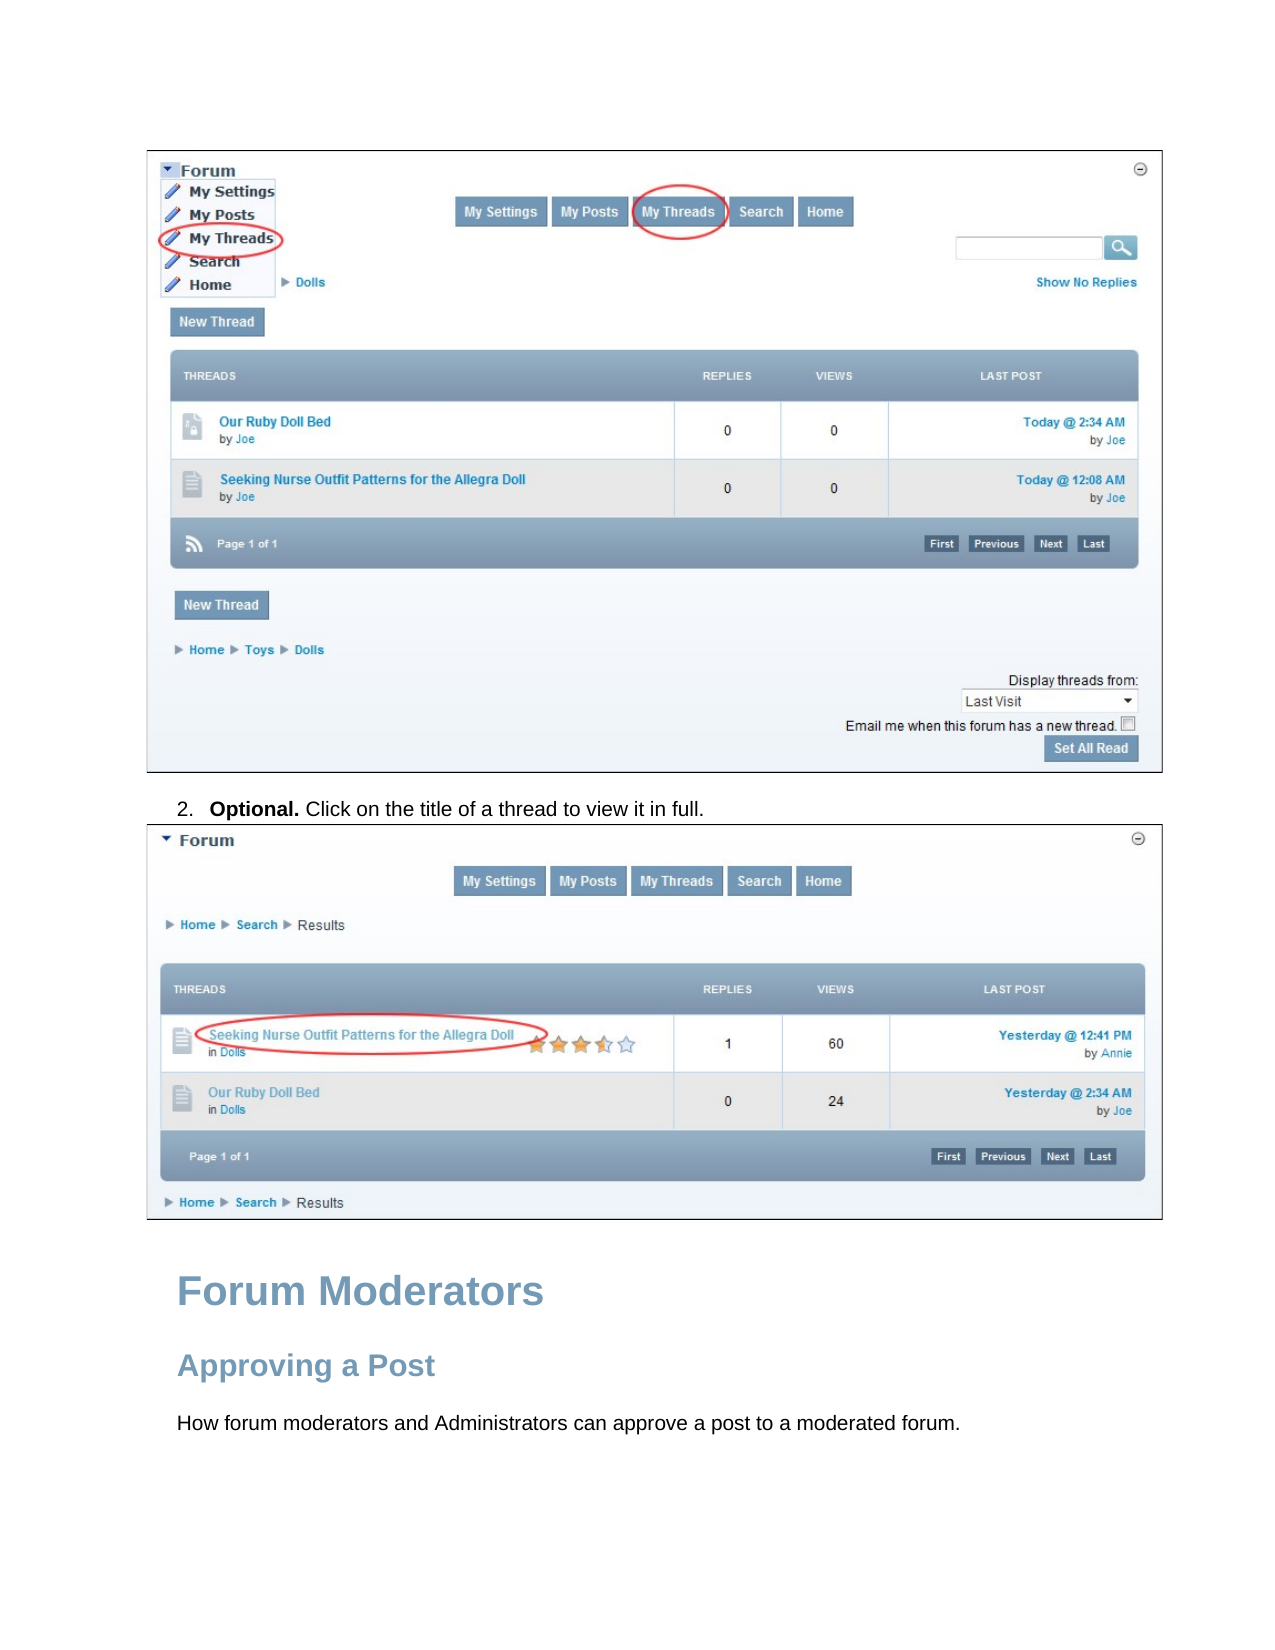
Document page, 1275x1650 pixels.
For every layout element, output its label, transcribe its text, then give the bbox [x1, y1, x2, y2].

picture [146, 824, 1163, 1220]
list Optional. Click on the title of a thread to view it in full. [177, 797, 1104, 821]
text How forum moderators and Administrators can approve a post to a moderated forum. [177, 1411, 1104, 1435]
subtitle Forum Moderators [177, 1266, 1105, 1314]
picture [146, 150, 1163, 773]
subtitle Approving a Post [177, 1347, 1105, 1383]
